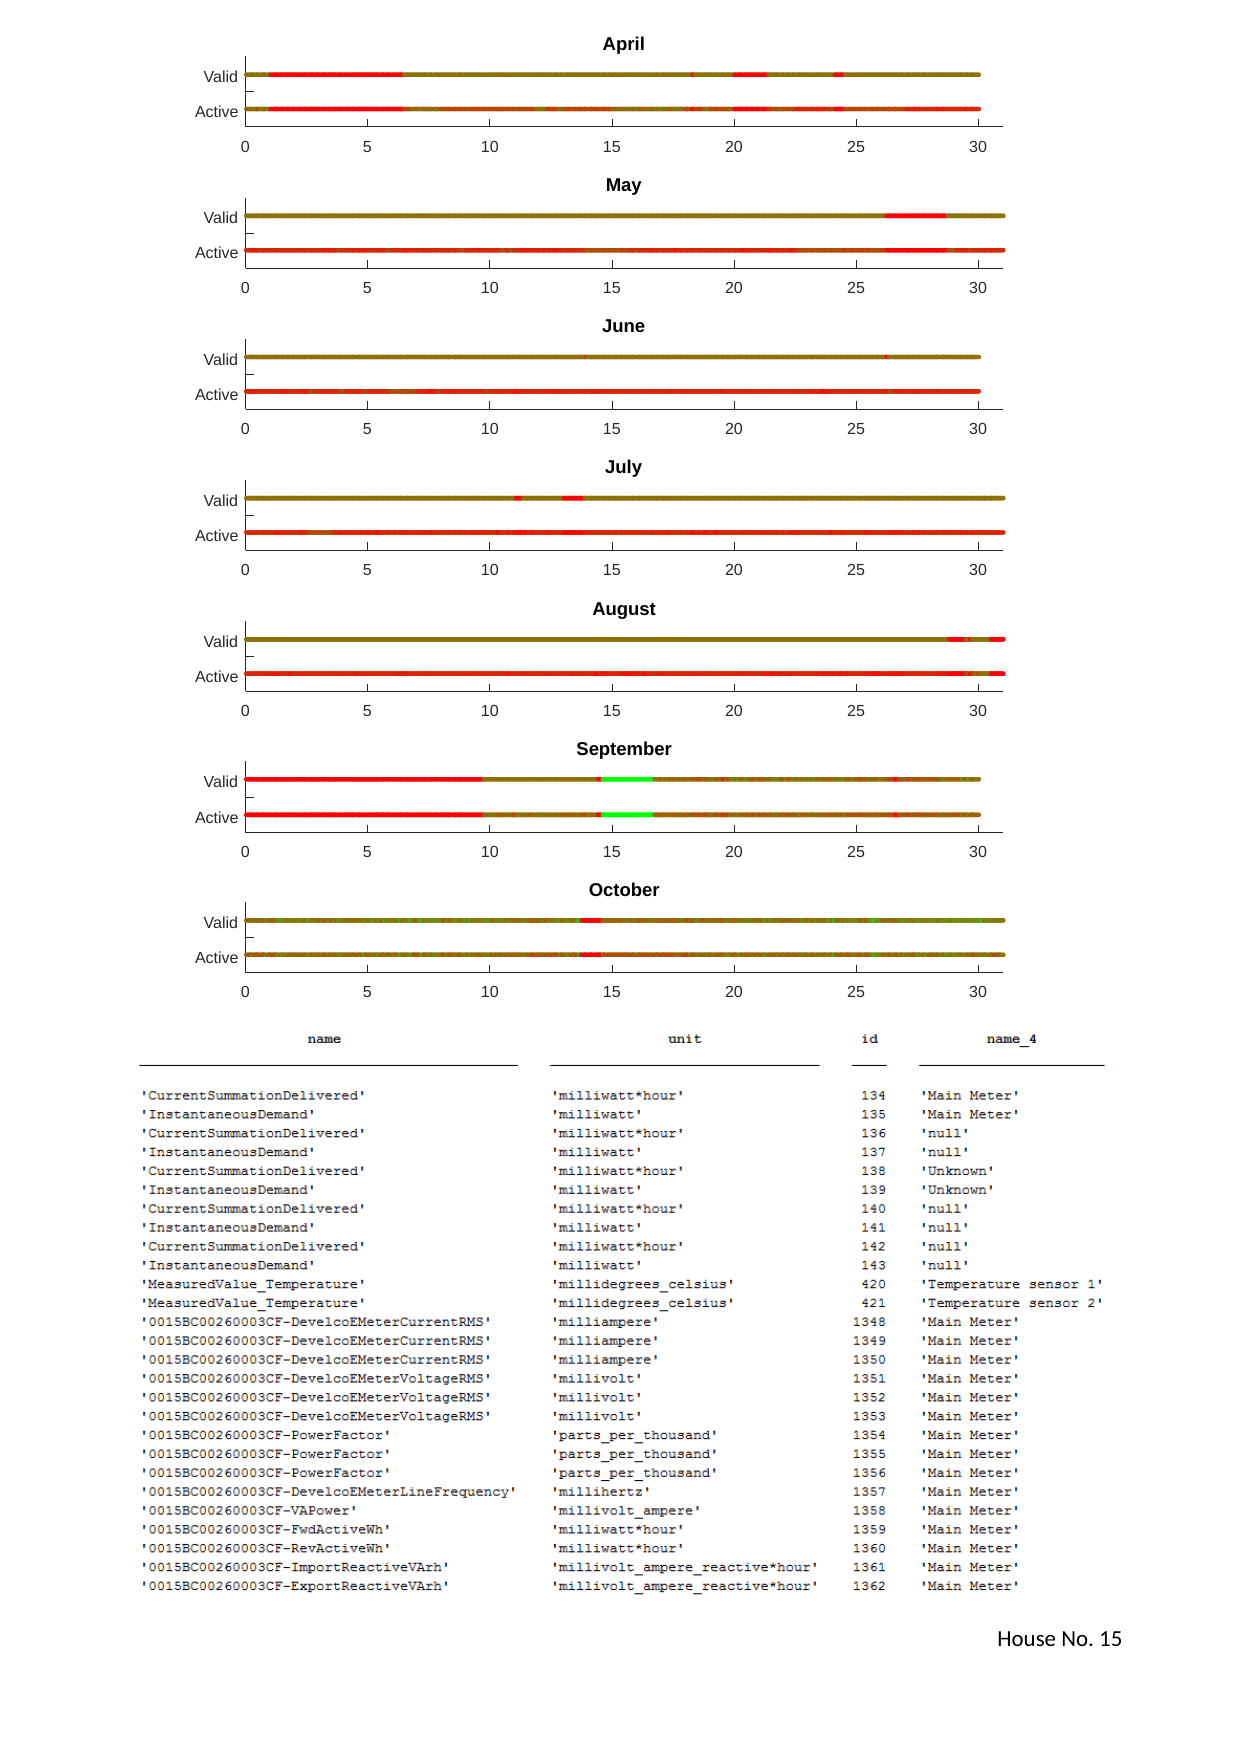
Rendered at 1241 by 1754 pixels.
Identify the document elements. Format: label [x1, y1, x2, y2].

picture [118, 1022, 1123, 1610]
